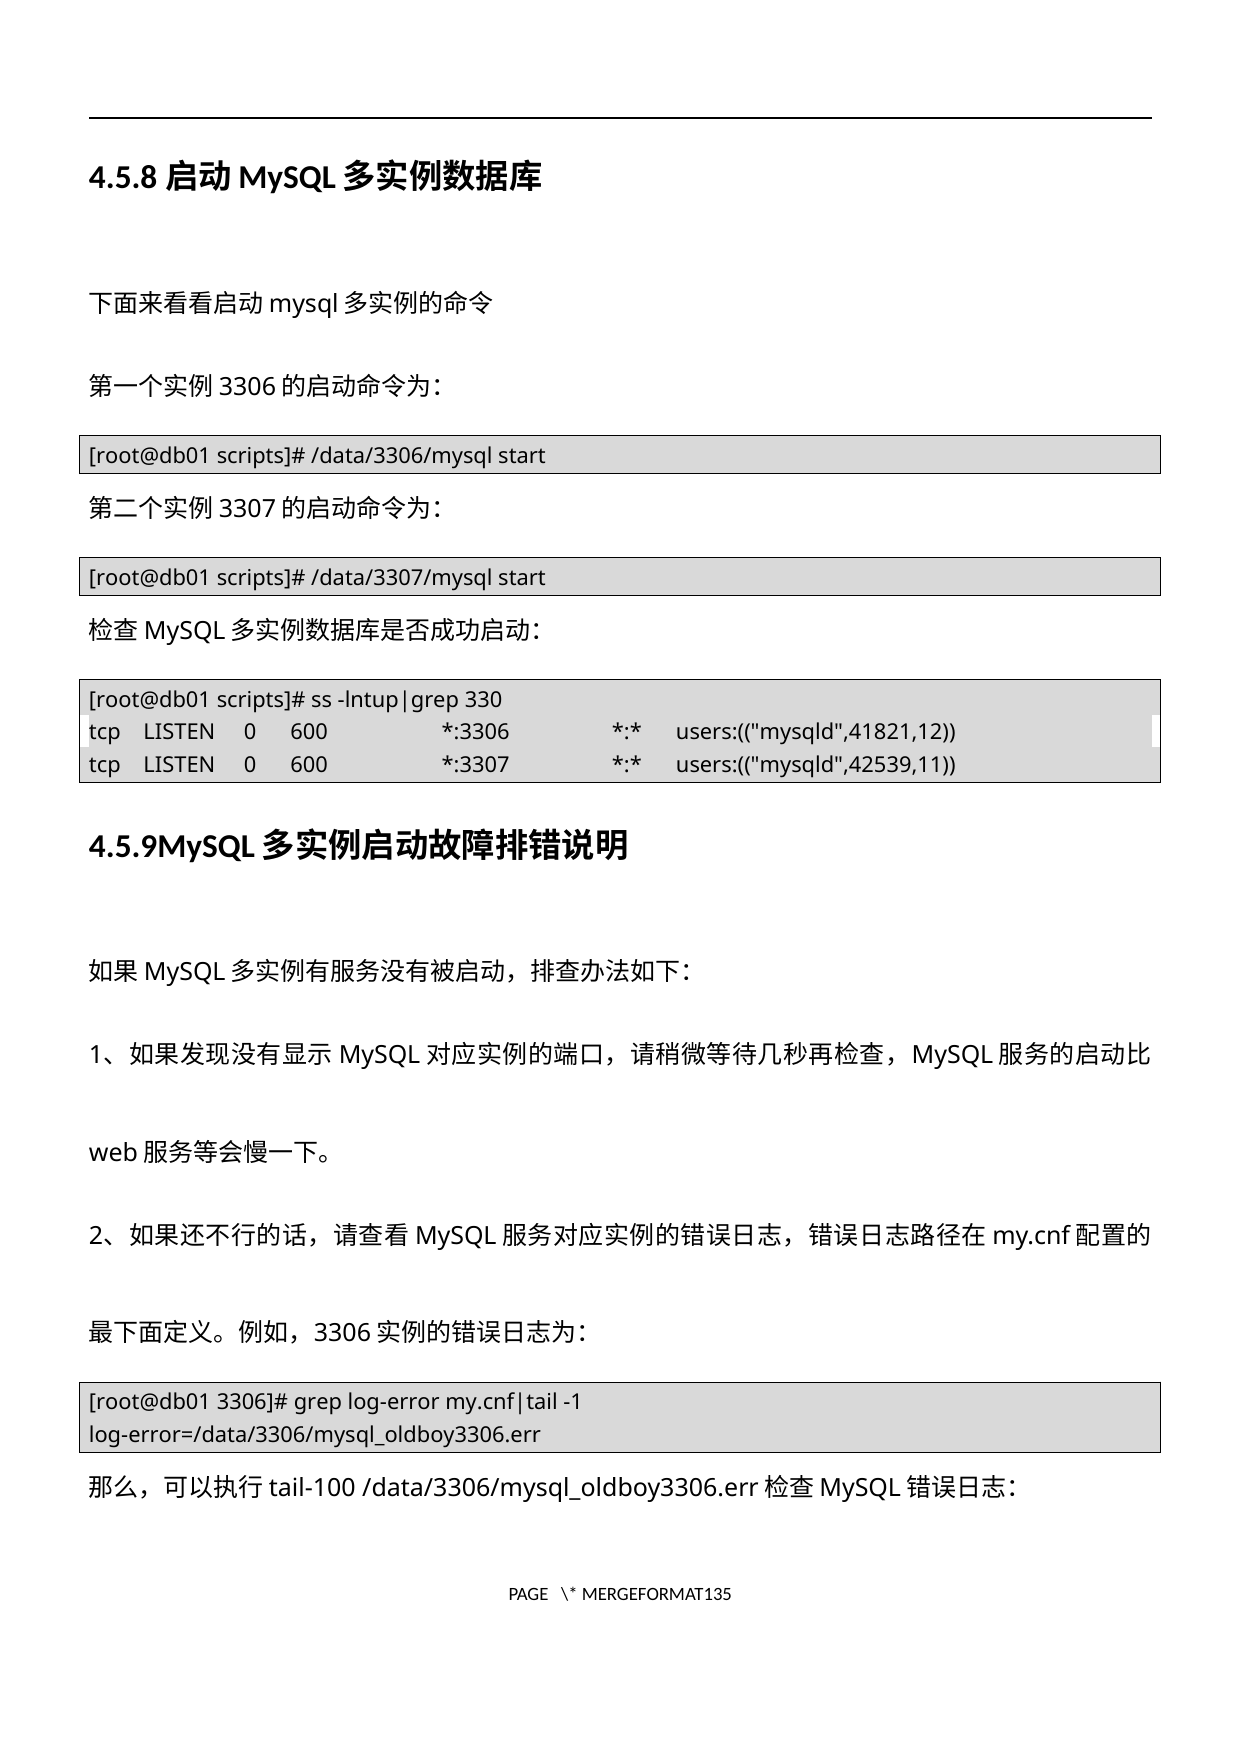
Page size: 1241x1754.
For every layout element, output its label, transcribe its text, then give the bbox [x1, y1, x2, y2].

text [root@db01 scripts]# /data/3307/mysql start [80, 558, 1160, 595]
text 2、如果还不行的话，请查看MySQL服务对应实例的错误日志，错误日志路径在my.cnf配置的最下面定义。例如，3306实例的错误日志为： [89, 1201, 1152, 1363]
text 如果MySQL多实例有服务没有被启动，排查办法如下： [89, 937, 1152, 1002]
subtitle 4.5.9MySQL多实例启动故障排错说明 [89, 810, 1152, 875]
text tcp LISTEN 0 600 *:3306 *:* users:(("mysqld",41821,12)) [89, 715, 1152, 744]
text 检查MySQL多实例数据库是否成功启动： [89, 596, 1152, 661]
text 那么，可以执行tail-100 /data/3306/mysql_oldboy3306.err检查MySQL错误日志： [89, 1453, 1152, 1518]
text [root@db01 scripts]# ss -lntup|grep 330 [80, 680, 1160, 715]
text 第二个实例3307的启动命令为： [89, 474, 1152, 539]
text [root@db01 3306]# grep log-error my.cnf|tail -1 [80, 1383, 1160, 1414]
subtitle 4.5.8 启动MySQL多实例数据库 [89, 142, 1152, 207]
text log-error=/data/3306/mysql_oldboy3306.err [80, 1414, 1160, 1452]
text 第一个实例3306的启动命令为： [89, 352, 1152, 417]
text 1、如果发现没有显示MySQL对应实例的端口，请稍微等待几秒再检查，MySQL服务的启动比web服务等会慢一下。 [89, 1020, 1152, 1183]
text tcp LISTEN 0 600 *:3307 *:* users:(("mysqld",42539,11)) [80, 744, 1160, 782]
text [root@db01 scripts]# /data/3306/mysql start [80, 436, 1160, 473]
text 下面来看看启动mysql多实例的命令 [89, 269, 1152, 334]
